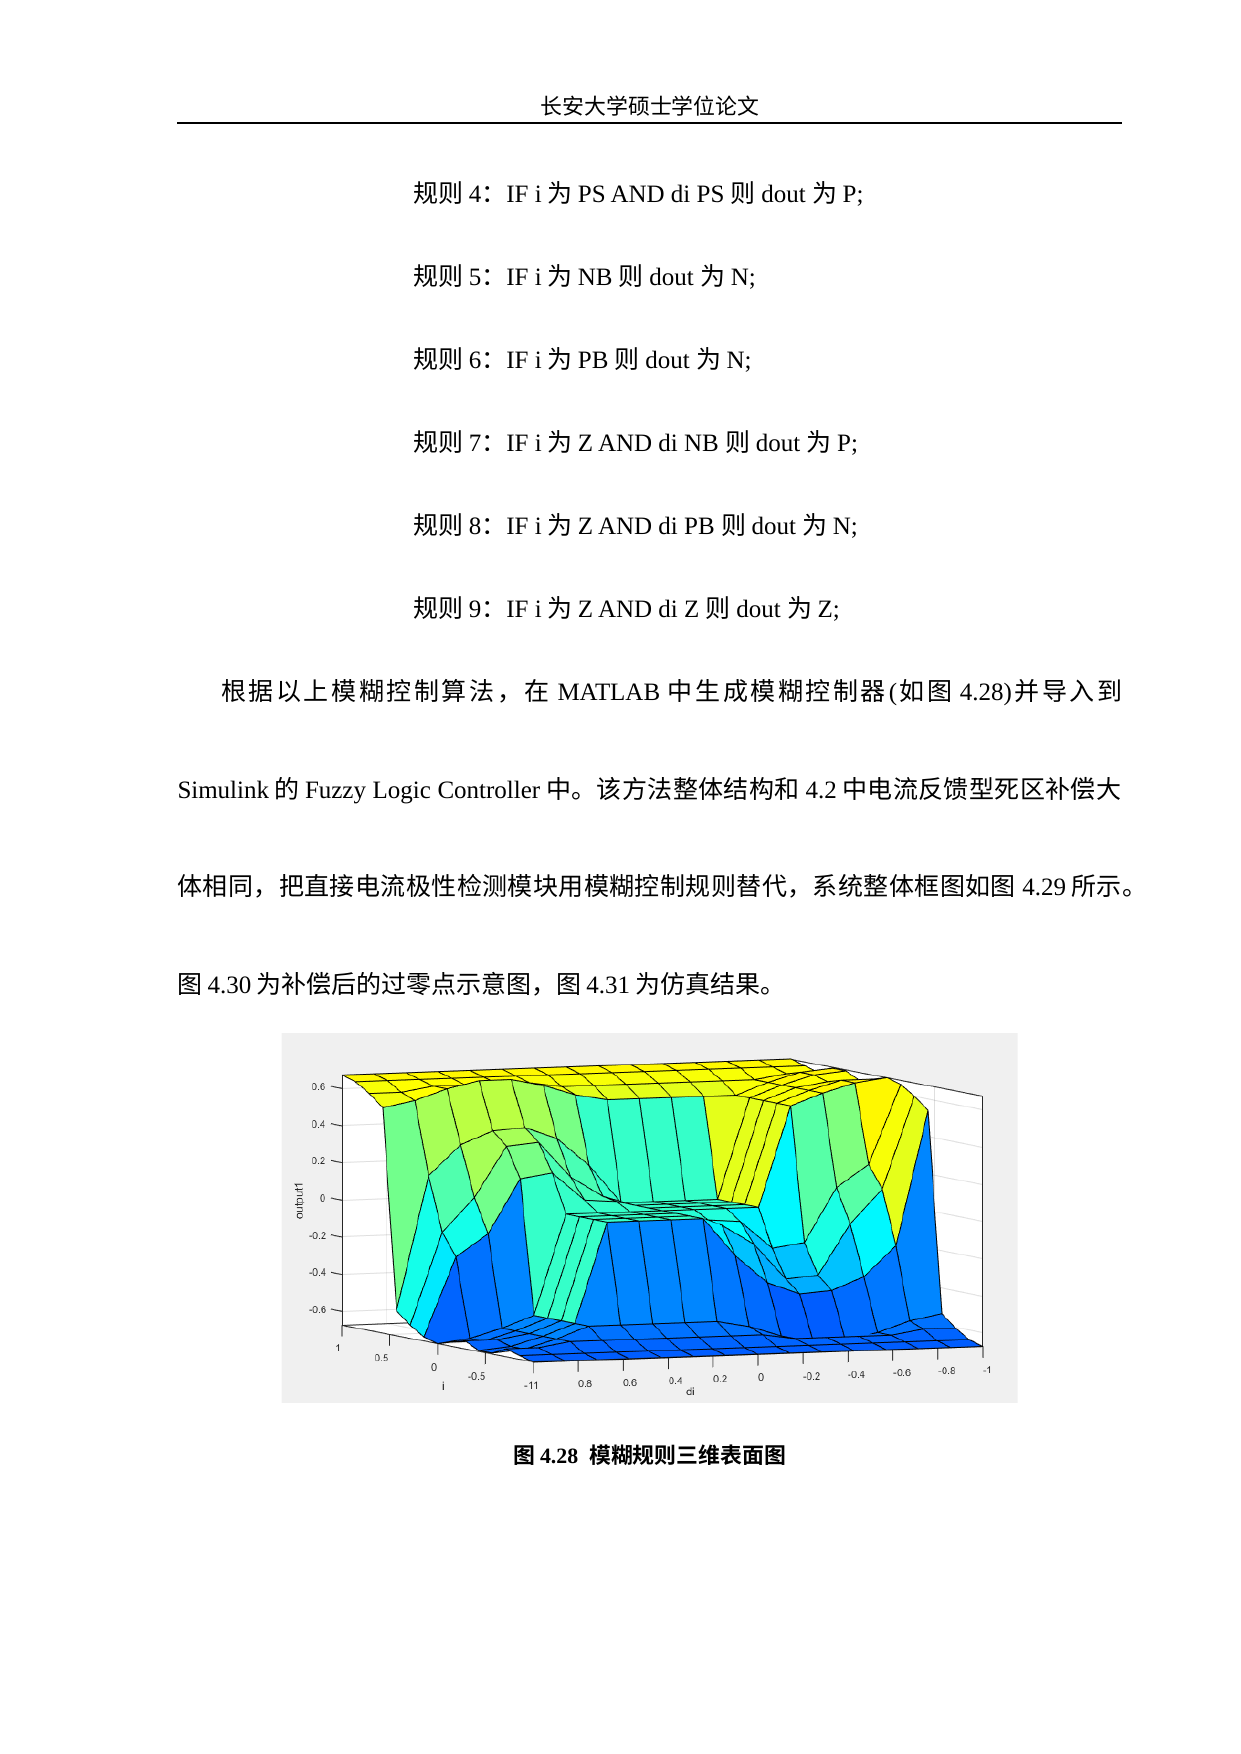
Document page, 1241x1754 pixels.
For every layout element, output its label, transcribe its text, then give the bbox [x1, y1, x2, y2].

picture [281, 1033, 1018, 1403]
text 规则5：IF i 为NB 则 dout 为 N; [177, 242, 1122, 307]
text 规则9：IF i 为Z AND di Z 则 dout 为 Z; [177, 574, 1122, 639]
text 图4.28 模糊规则三维表面图 [177, 1438, 1122, 1471]
text 根据以上模糊控制算法，在MATLAB中生成模糊控制器(如图4.28)并导入到 Simulink的Fuzzy Logic Controller中。该方法整体结构和4.2中电流反馈型死区补偿大体相同，把直接电流极性检测模块用模糊控制规则替代，系统整体框图如图4.29所示。图4.30为补偿后的过零点示意图，图4.31为仿真结果。 [177, 657, 1122, 1015]
text 规则7：IF i 为Z AND di NB 则 dout 为 P; [177, 408, 1122, 473]
text 规则8：IF i 为Z AND di PB 则 dout 为 N; [177, 491, 1122, 556]
text 规则4：IF i 为PS AND di PS 则 dout 为 P; [177, 159, 1122, 224]
text 规则6：IF i 为PB 则 dout 为 N; [177, 325, 1122, 390]
